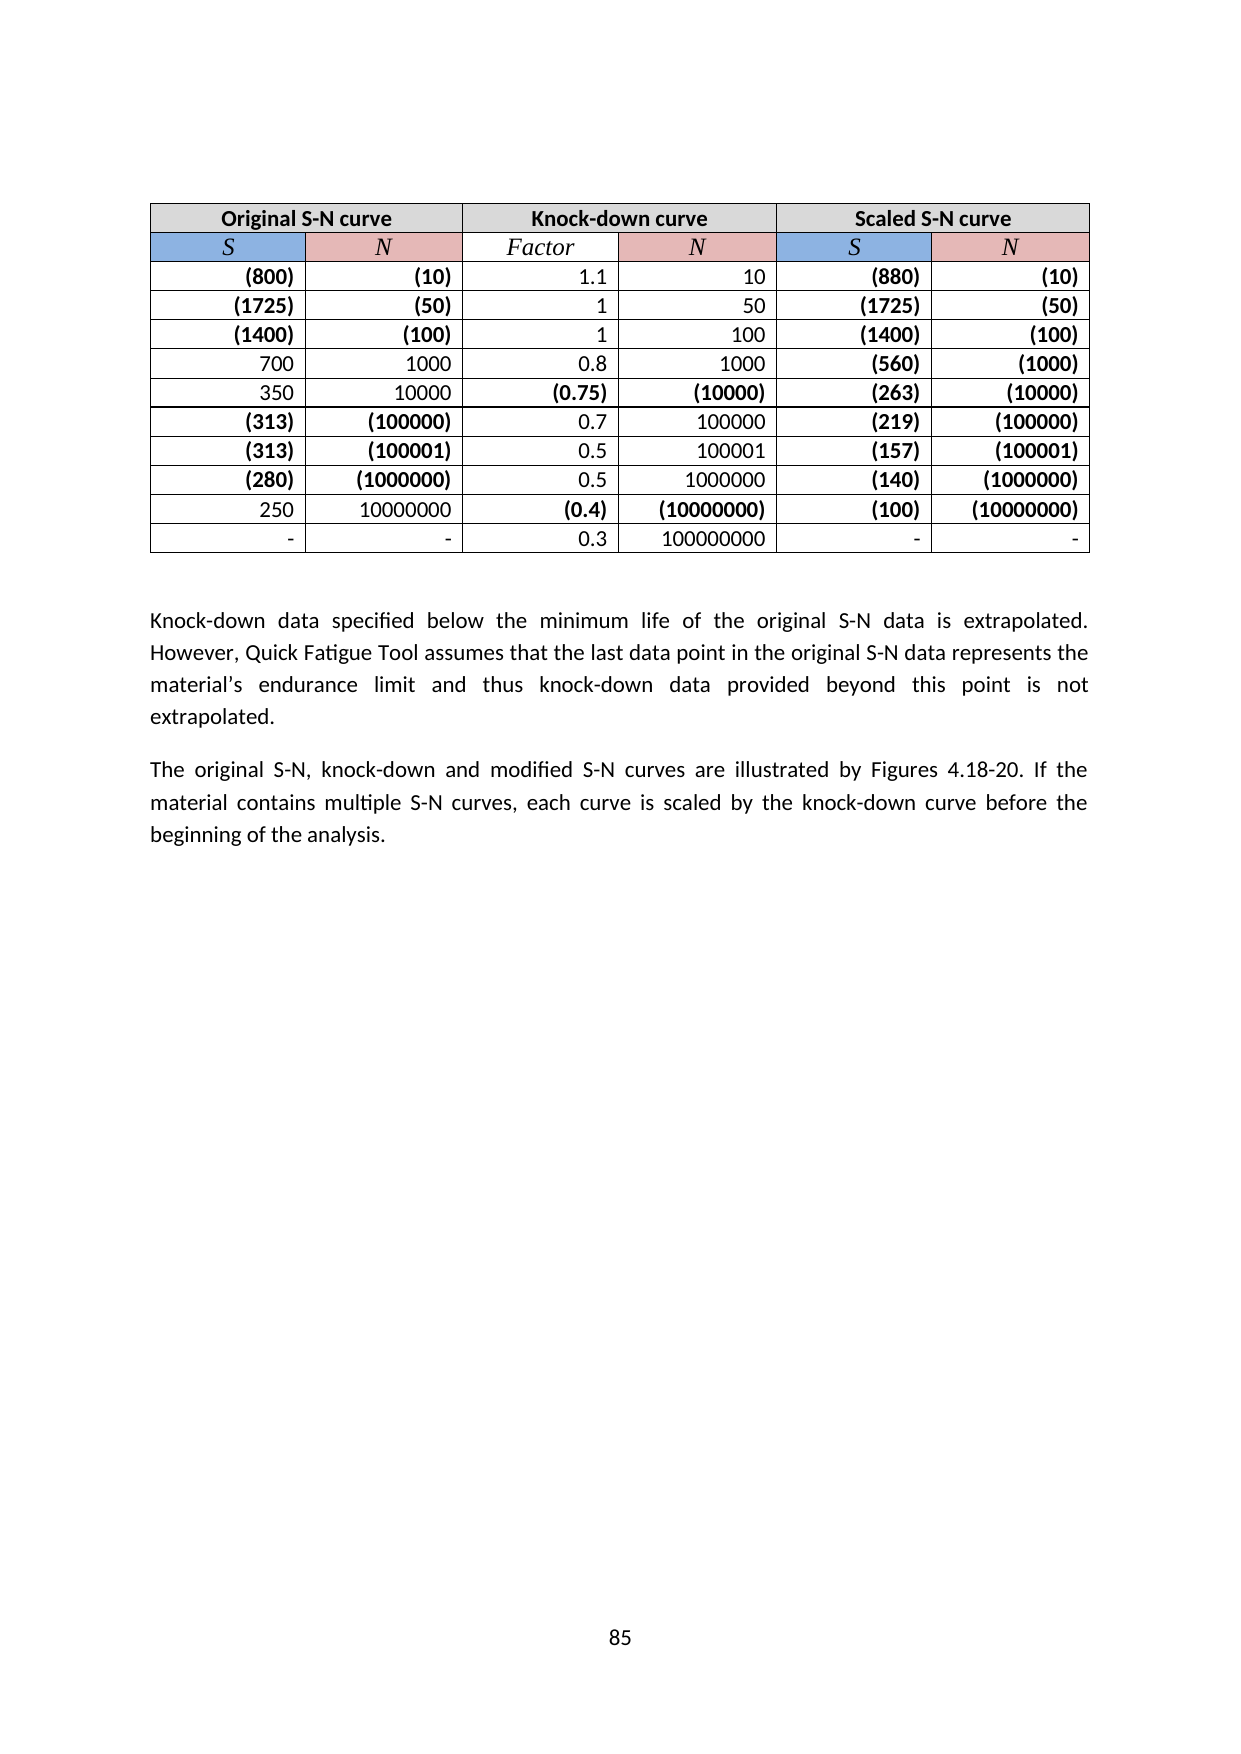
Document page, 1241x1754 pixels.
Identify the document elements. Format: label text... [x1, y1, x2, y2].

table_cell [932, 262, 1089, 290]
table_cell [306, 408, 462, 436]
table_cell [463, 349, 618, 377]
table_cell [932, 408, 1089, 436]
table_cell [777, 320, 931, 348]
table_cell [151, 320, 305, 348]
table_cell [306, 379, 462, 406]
text Knock-down data specified below the minimum life of the original S-N data is extrapolated. However, Quick Fatigue Tool assumes that the last data point in the original S-N data represents the material’s endurance limit and thus knock-down data provided beyond this point is not extrapolated. [150, 606, 1090, 730]
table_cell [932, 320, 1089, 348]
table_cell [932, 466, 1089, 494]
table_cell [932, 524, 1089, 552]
text The original S-N, knock-down and modified S-N curves are illustrated by Figures 4.18-20. If the material contains multiple S-N curves, each curve is scaled by the knock-down curve before the beginning of the analysis. [150, 755, 1090, 848]
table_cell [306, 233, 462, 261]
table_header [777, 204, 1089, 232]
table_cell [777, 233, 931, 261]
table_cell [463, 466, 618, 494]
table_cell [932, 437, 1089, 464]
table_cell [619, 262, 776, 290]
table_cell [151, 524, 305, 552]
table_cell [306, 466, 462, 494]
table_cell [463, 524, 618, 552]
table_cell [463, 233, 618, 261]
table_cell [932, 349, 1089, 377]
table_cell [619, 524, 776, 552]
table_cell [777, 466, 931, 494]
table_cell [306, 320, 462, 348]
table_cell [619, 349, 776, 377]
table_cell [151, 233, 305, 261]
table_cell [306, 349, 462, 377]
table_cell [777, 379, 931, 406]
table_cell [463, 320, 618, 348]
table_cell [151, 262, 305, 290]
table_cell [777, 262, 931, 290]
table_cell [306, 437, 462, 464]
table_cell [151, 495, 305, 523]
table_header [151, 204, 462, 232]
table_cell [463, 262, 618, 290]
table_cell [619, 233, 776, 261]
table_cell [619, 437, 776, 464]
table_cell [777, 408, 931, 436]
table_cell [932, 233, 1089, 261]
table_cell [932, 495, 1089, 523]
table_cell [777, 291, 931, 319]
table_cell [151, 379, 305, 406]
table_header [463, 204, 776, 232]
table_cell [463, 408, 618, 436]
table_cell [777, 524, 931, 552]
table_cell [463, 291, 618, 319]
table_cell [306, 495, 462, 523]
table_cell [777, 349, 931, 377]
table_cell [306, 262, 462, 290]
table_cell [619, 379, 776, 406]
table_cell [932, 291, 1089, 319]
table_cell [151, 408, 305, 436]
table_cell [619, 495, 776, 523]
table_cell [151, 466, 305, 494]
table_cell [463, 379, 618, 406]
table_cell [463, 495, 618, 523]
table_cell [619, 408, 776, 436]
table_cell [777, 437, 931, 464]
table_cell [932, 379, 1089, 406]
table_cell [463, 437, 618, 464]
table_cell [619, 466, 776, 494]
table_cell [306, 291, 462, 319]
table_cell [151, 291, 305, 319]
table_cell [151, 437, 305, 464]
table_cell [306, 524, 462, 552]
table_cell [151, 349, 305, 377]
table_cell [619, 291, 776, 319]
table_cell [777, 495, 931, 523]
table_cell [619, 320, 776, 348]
